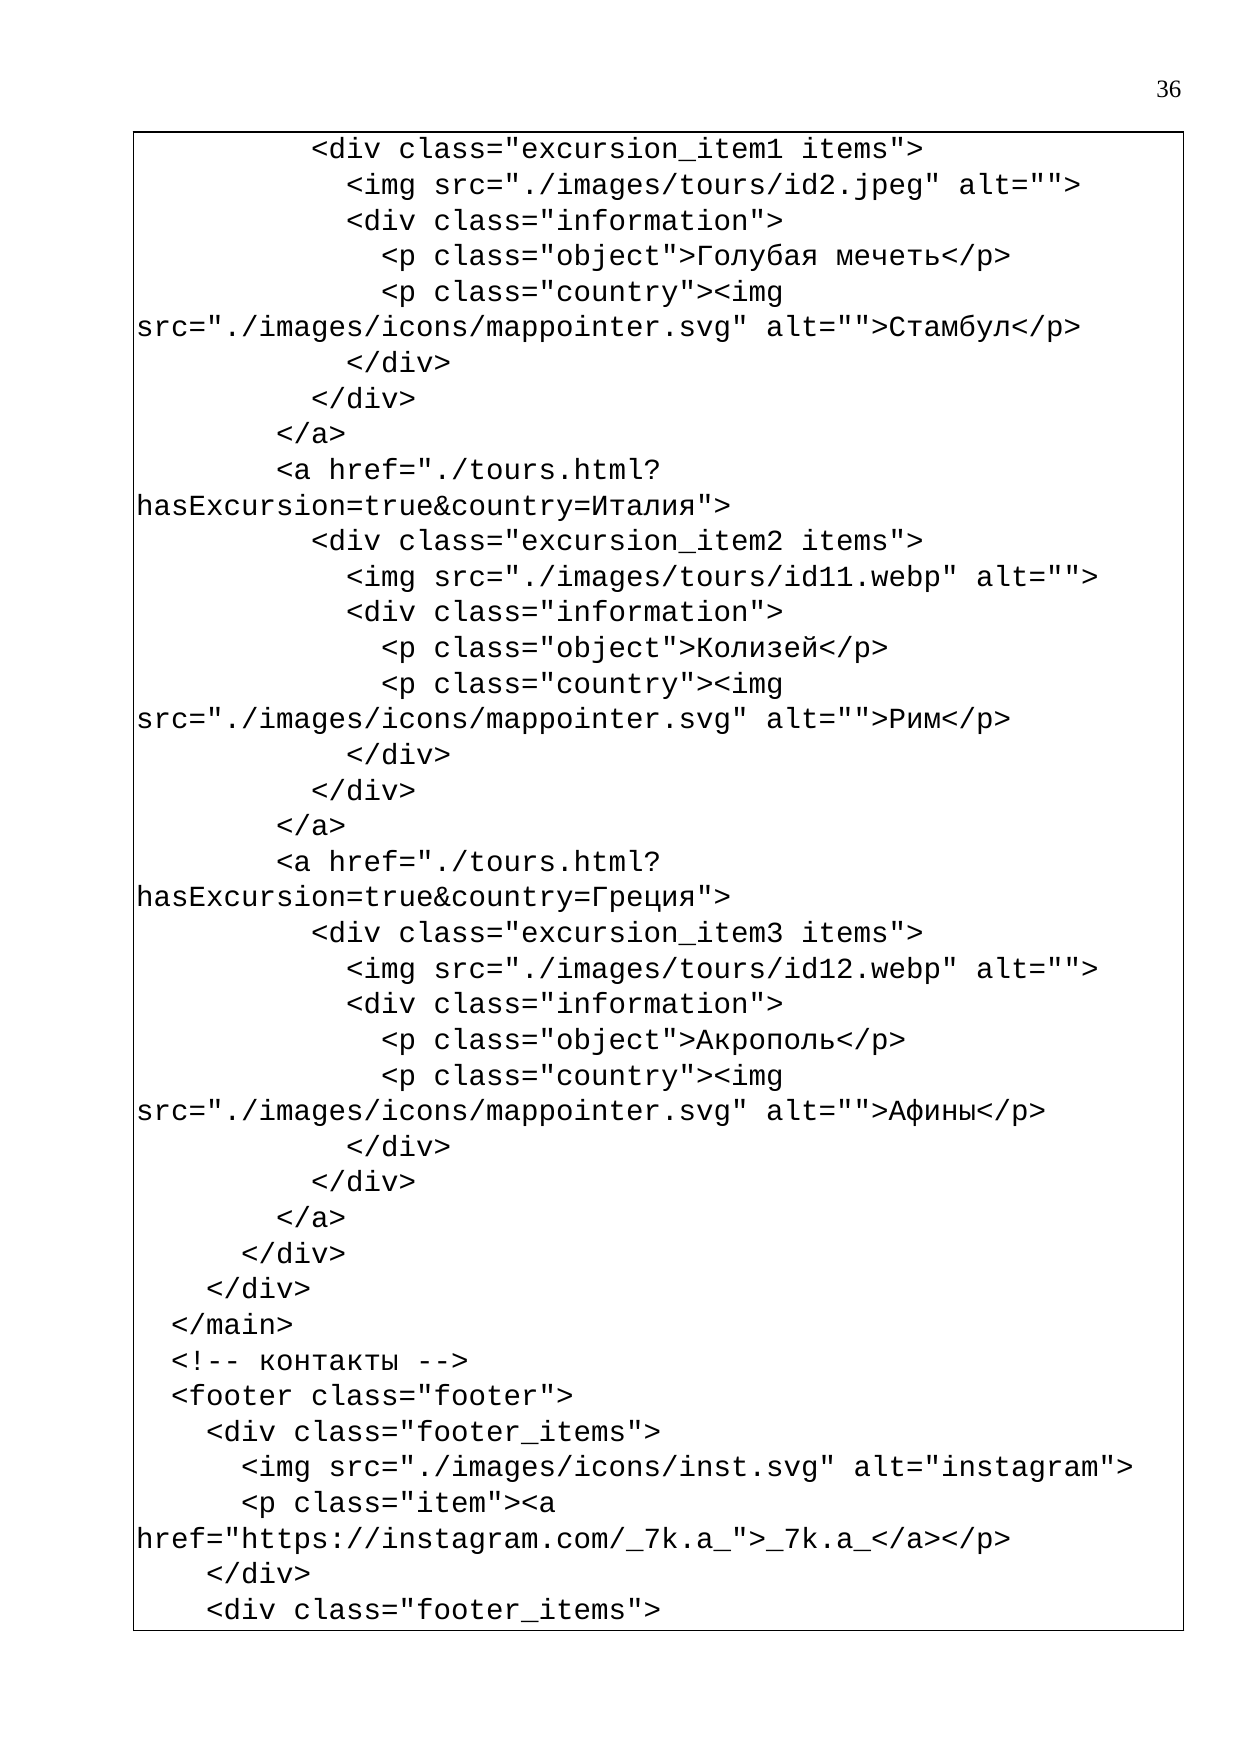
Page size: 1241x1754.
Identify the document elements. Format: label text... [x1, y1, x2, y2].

text <div class="excursion_item3 items"> [134, 915, 1183, 951]
text </div> [134, 1271, 1183, 1307]
text <p class="item"><a href="https://instagram.com/_7k.a_">_7k.a_</a></p> [134, 1485, 1183, 1556]
text </a> [134, 1200, 1183, 1236]
text <img src="./images/tours/id11.webp" alt=""> [134, 559, 1183, 594]
text <p class="object">Колизей</p> [134, 630, 1183, 666]
text <div class="information"> [134, 203, 1183, 238]
text <p class="сountry"><img src="./images/icons/mappointer.svg" alt="">Афины</p> [134, 1058, 1183, 1129]
text <div class="excursion_item1 items"> [134, 133, 1183, 167]
text <img src="./images/icons/inst.svg" alt="instagram"> [134, 1449, 1183, 1485]
text </div> [134, 381, 1183, 416]
text <p class="сountry"><img src="./images/icons/mappointer.svg" alt="">Стамбул</p> [134, 274, 1183, 345]
text <img src="./images/tours/id12.webp" alt=""> [134, 951, 1183, 986]
text <img src="./images/tours/id2.jpeg" alt=""> [134, 167, 1183, 203]
text <a href="./tours.html?hasExcursion=true&country=Греция"> [134, 844, 1183, 915]
text </div> [134, 1129, 1183, 1164]
text </a> [134, 808, 1183, 844]
text </div> [134, 1236, 1183, 1271]
text </div> [134, 1164, 1183, 1200]
text </a> [134, 416, 1183, 452]
text </div> [134, 737, 1183, 773]
text <!-- контакты --> [134, 1343, 1183, 1378]
text </div> [134, 345, 1183, 381]
text <div class="footer_items"> [134, 1414, 1183, 1449]
text <div class="excursion_item2 items"> [134, 523, 1183, 559]
text <p class="object">Голубая мечеть</p> [134, 238, 1183, 274]
text <p class="сountry"><img src="./images/icons/mappointer.svg" alt="">Рим</p> [134, 666, 1183, 737]
text <div class="footer_items"> [134, 1592, 1183, 1630]
text <a href="./tours.html?hasExcursion=true&country=Италия"> [134, 452, 1183, 523]
text </div> [134, 1556, 1183, 1592]
text <div class="information"> [134, 986, 1183, 1022]
text <div class="information"> [134, 594, 1183, 630]
text </div> [134, 773, 1183, 808]
text <footer class="footer"> [134, 1378, 1183, 1414]
text <p class="object">Акрополь</p> [134, 1022, 1183, 1058]
text </main> [134, 1307, 1183, 1343]
